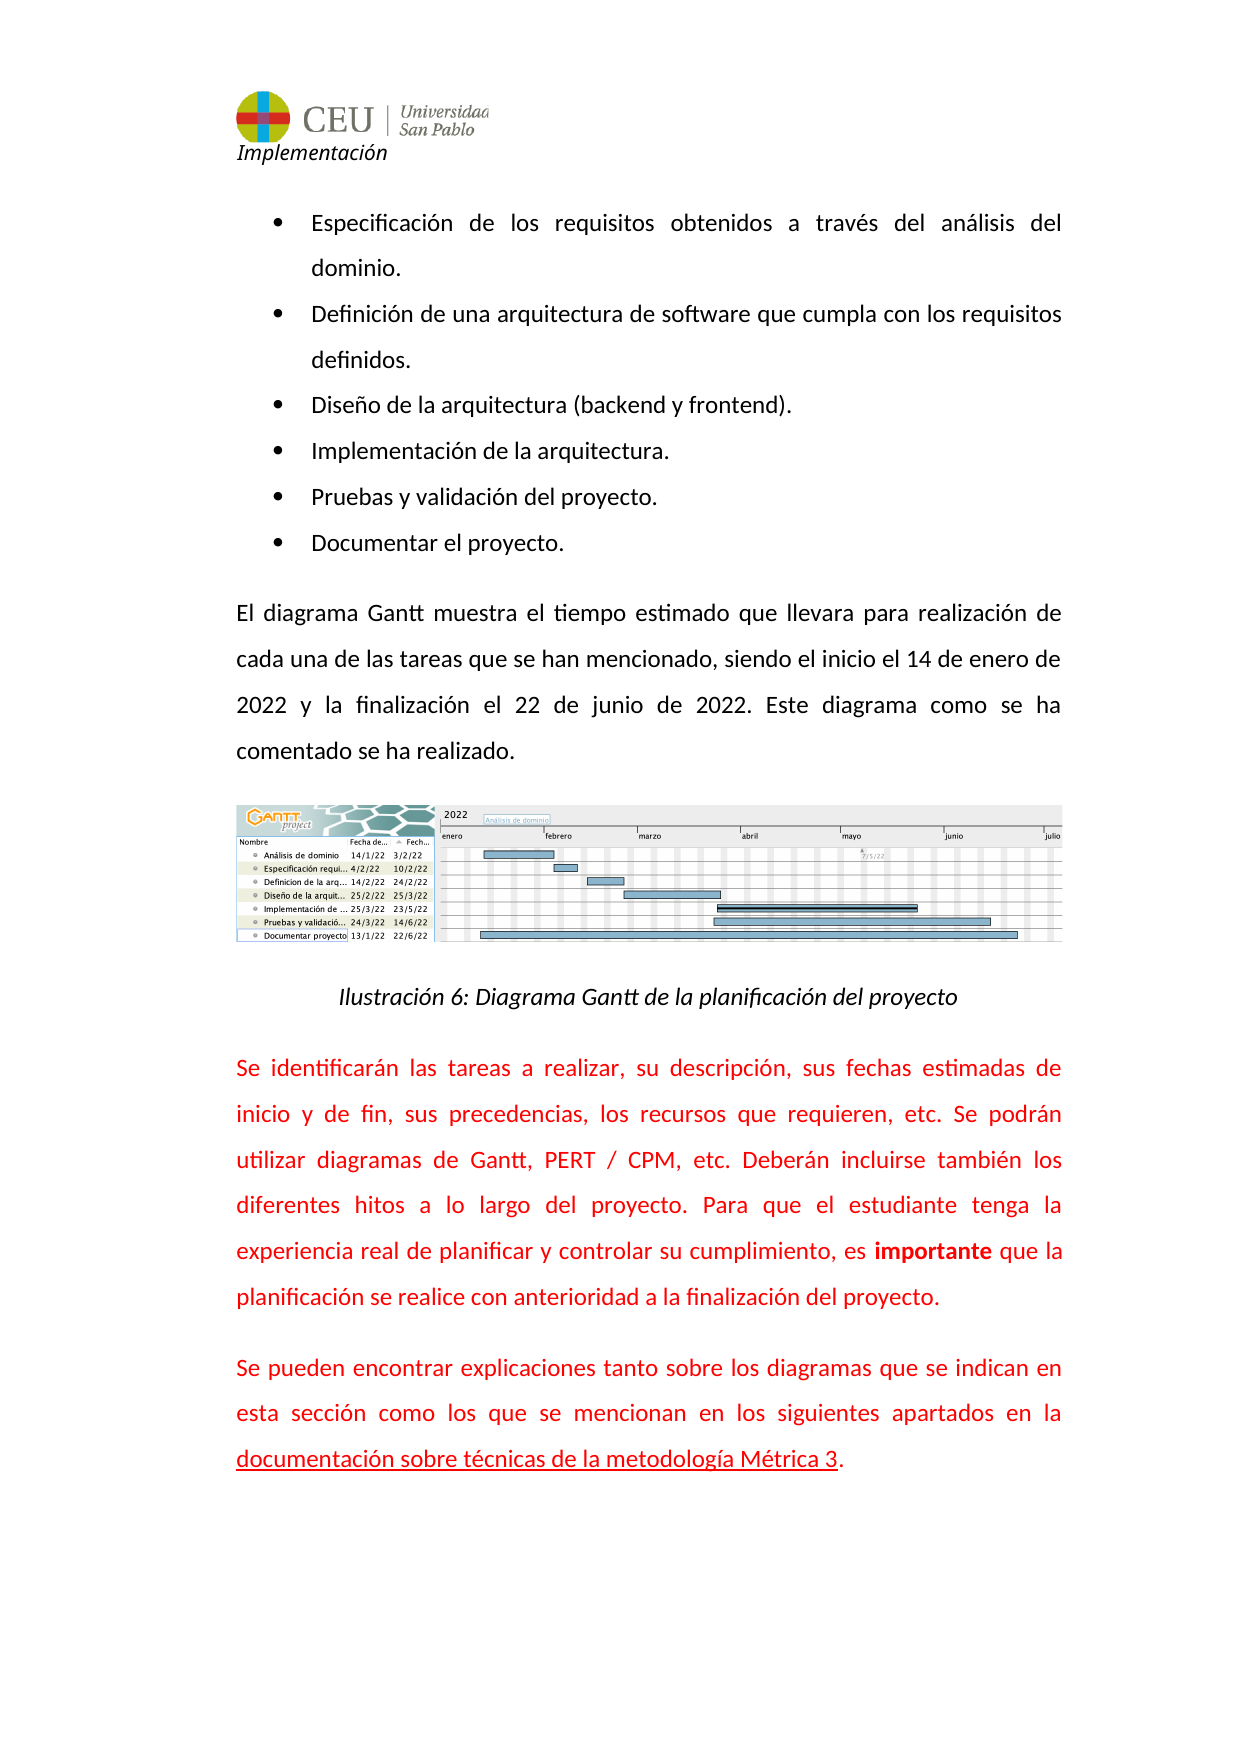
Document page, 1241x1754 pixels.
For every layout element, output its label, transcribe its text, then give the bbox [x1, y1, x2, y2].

text Ilustración 6: Diagrama Gantt de la planificación del proyecto [236, 982, 1063, 1012]
picture [235, 89, 489, 143]
picture [236, 805, 1063, 942]
list Pruebas y validación del proyecto. [274, 481, 1063, 512]
text Se identificarán las tareas a realizar, su descripción, sus fechas estimadas de inicio y de fin, sus precedencias, los recursos que requieren, etc. Se podrán utilizar diagramas de Gantt, PERT / CPM, etc. Deberán incluirse también los diferentes hitos a lo largo del proyecto. Para que el estudiante tenga la experiencia real de planificar y controlar su cumplimiento, es importante que la planificación se realice con anterioridad a la finalización del proyecto. [236, 1052, 1063, 1311]
list Especificación de los requisitos obtenidos a través del análisis del dominio. [274, 207, 1063, 283]
list Definición de una arquitectura de software que cumpla con los requisitos definidos. [274, 298, 1063, 374]
text El diagrama Gantt muestra el tiempo estimado que llevara para realización de cada una de las tareas que se han mencionado, siendo el inicio el 14 de enero de 2022 y la finalización el 22 de junio de 2022. Este diagrama como se ha comentado se ha realizado. [236, 598, 1063, 765]
list Documentar el proyecto. [274, 527, 1063, 557]
text Se pueden encontrar explicaciones tanto sobre los diagramas que se indican en esta sección como los que se mencionan en los siguientes apartados en la documentación sobre técnicas de la metodología Métrica 3. [236, 1352, 1063, 1474]
list Implementación de la arquitectura. [274, 435, 1063, 466]
list Diseño de la arquitectura (backend y frontend). [274, 390, 1063, 420]
